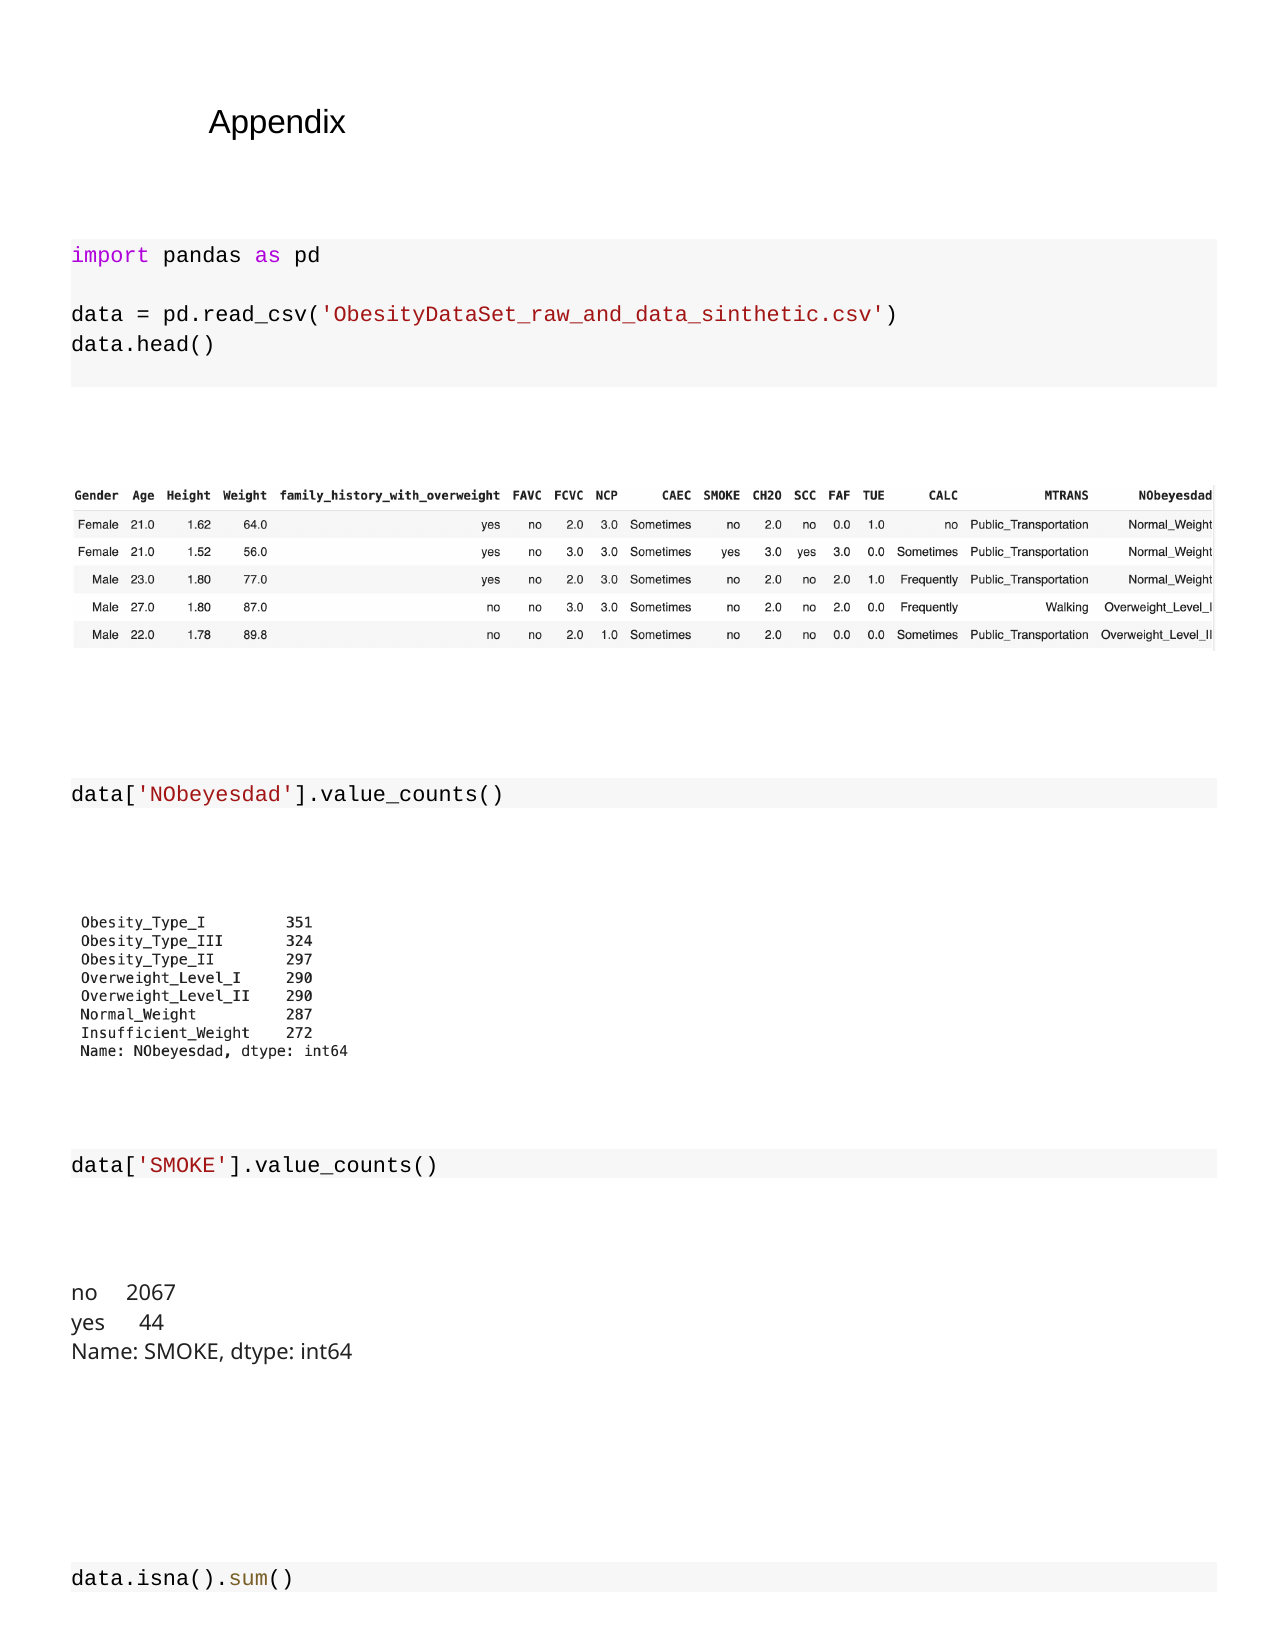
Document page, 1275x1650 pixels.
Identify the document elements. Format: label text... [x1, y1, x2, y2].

picture [70, 485, 1217, 651]
text no 2067 [71, 1277, 1217, 1306]
text data['SMOKE'].value_counts() [71, 1149, 1217, 1178]
text data = pd.read_csv('ObesityDataSet_raw_and_data_sinthetic.csv') [71, 298, 1217, 328]
text Name: SMOKE, dtype: int64 [71, 1336, 1217, 1366]
text data.isna().sum() [71, 1562, 1217, 1592]
text data['NObeyesdad'].value_counts() [71, 778, 1217, 808]
text data.head() [71, 328, 1217, 358]
text yes 44 [71, 1306, 1217, 1336]
picture [70, 906, 1217, 1070]
subtitle Appendix [208, 102, 1217, 141]
text import pandas as pd [71, 239, 1217, 269]
